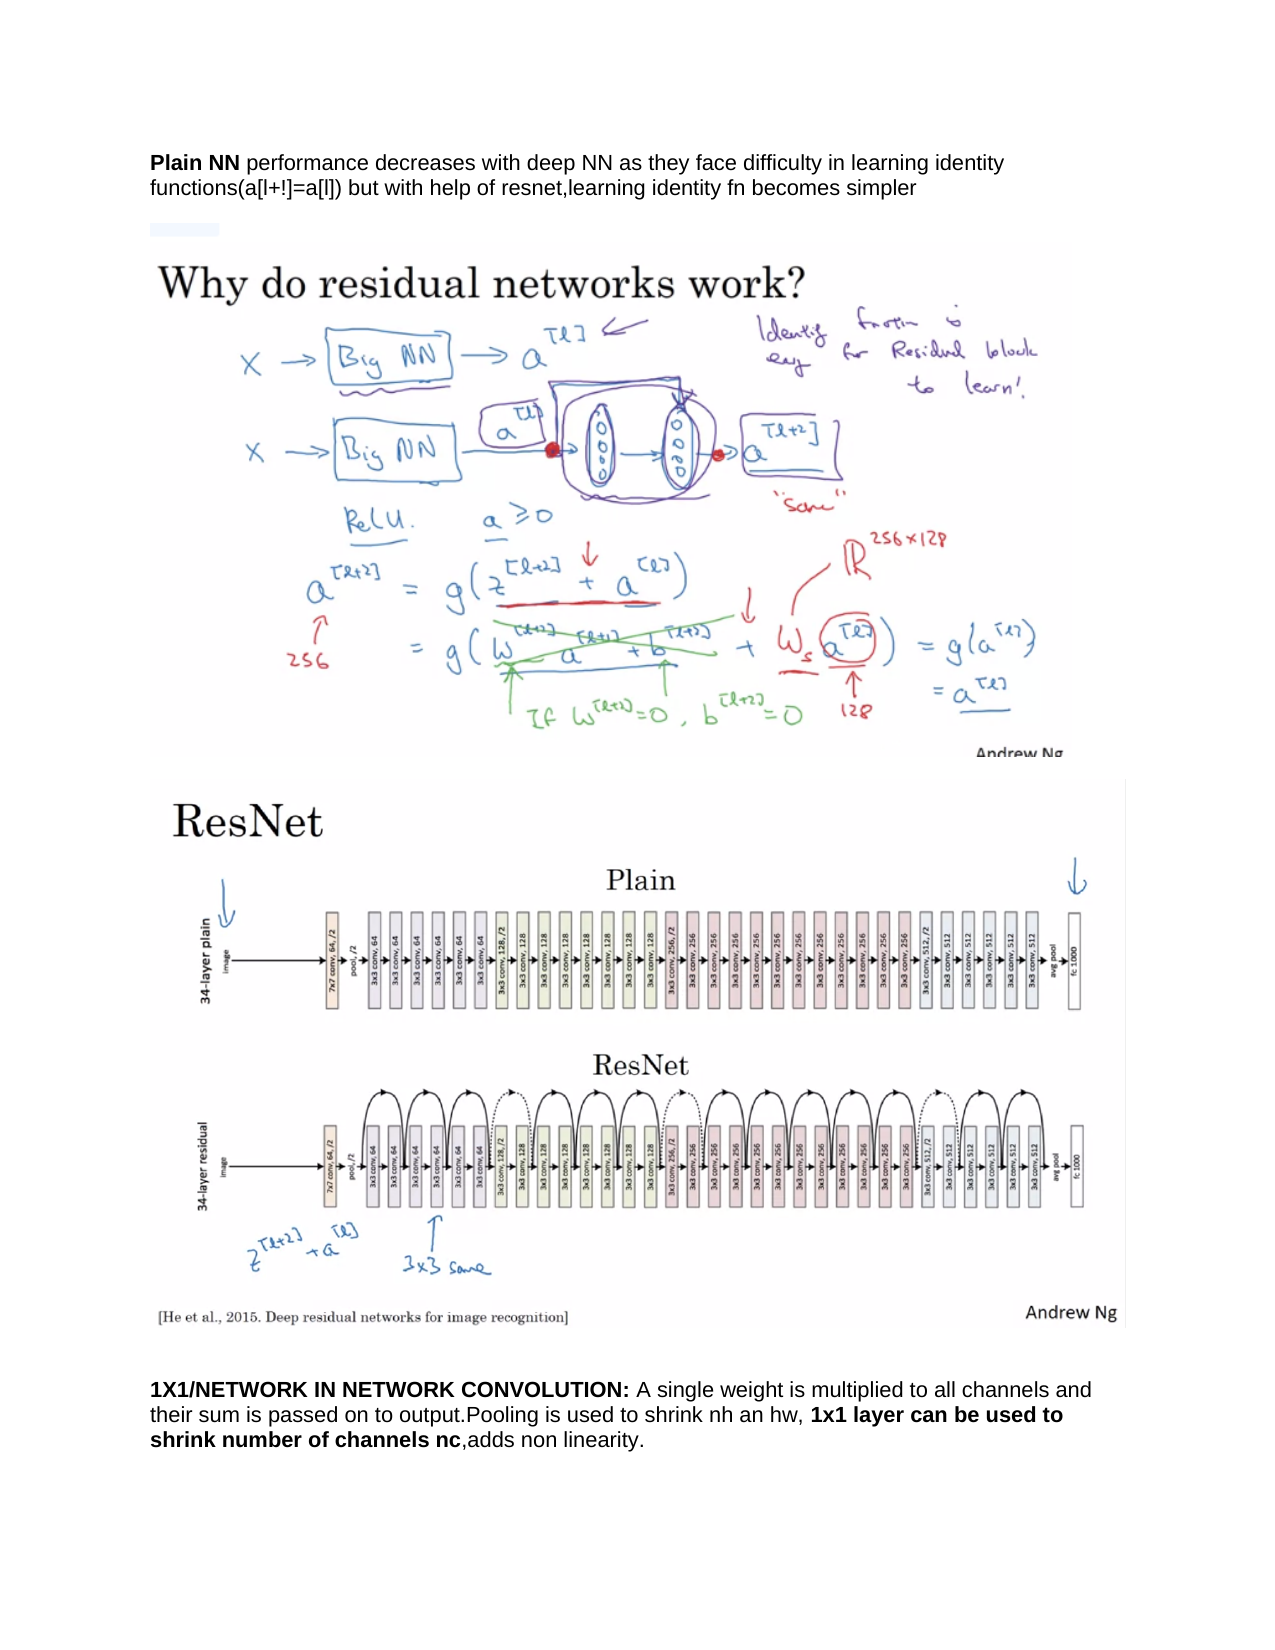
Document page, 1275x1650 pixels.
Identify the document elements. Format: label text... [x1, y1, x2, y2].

picture [150, 779, 1125, 1328]
picture [150, 223, 1125, 757]
text Plain NN performance decreases with deep NN as they face difficulty in learning identity functions(a[l+!]=a[l]) but with help of resnet,learning identity fn becomes simpler [917, 150, 1125, 200]
text 1X1/NETWORK IN NETWORK CONVOLUTION: A single weight is multiplied to all channels and their sum is passed on to output.Pooling is used to shrink nh an hw, 1x1 layer can be used to shrink number of channels nc,adds non linearity. [645, 1377, 1125, 1452]
